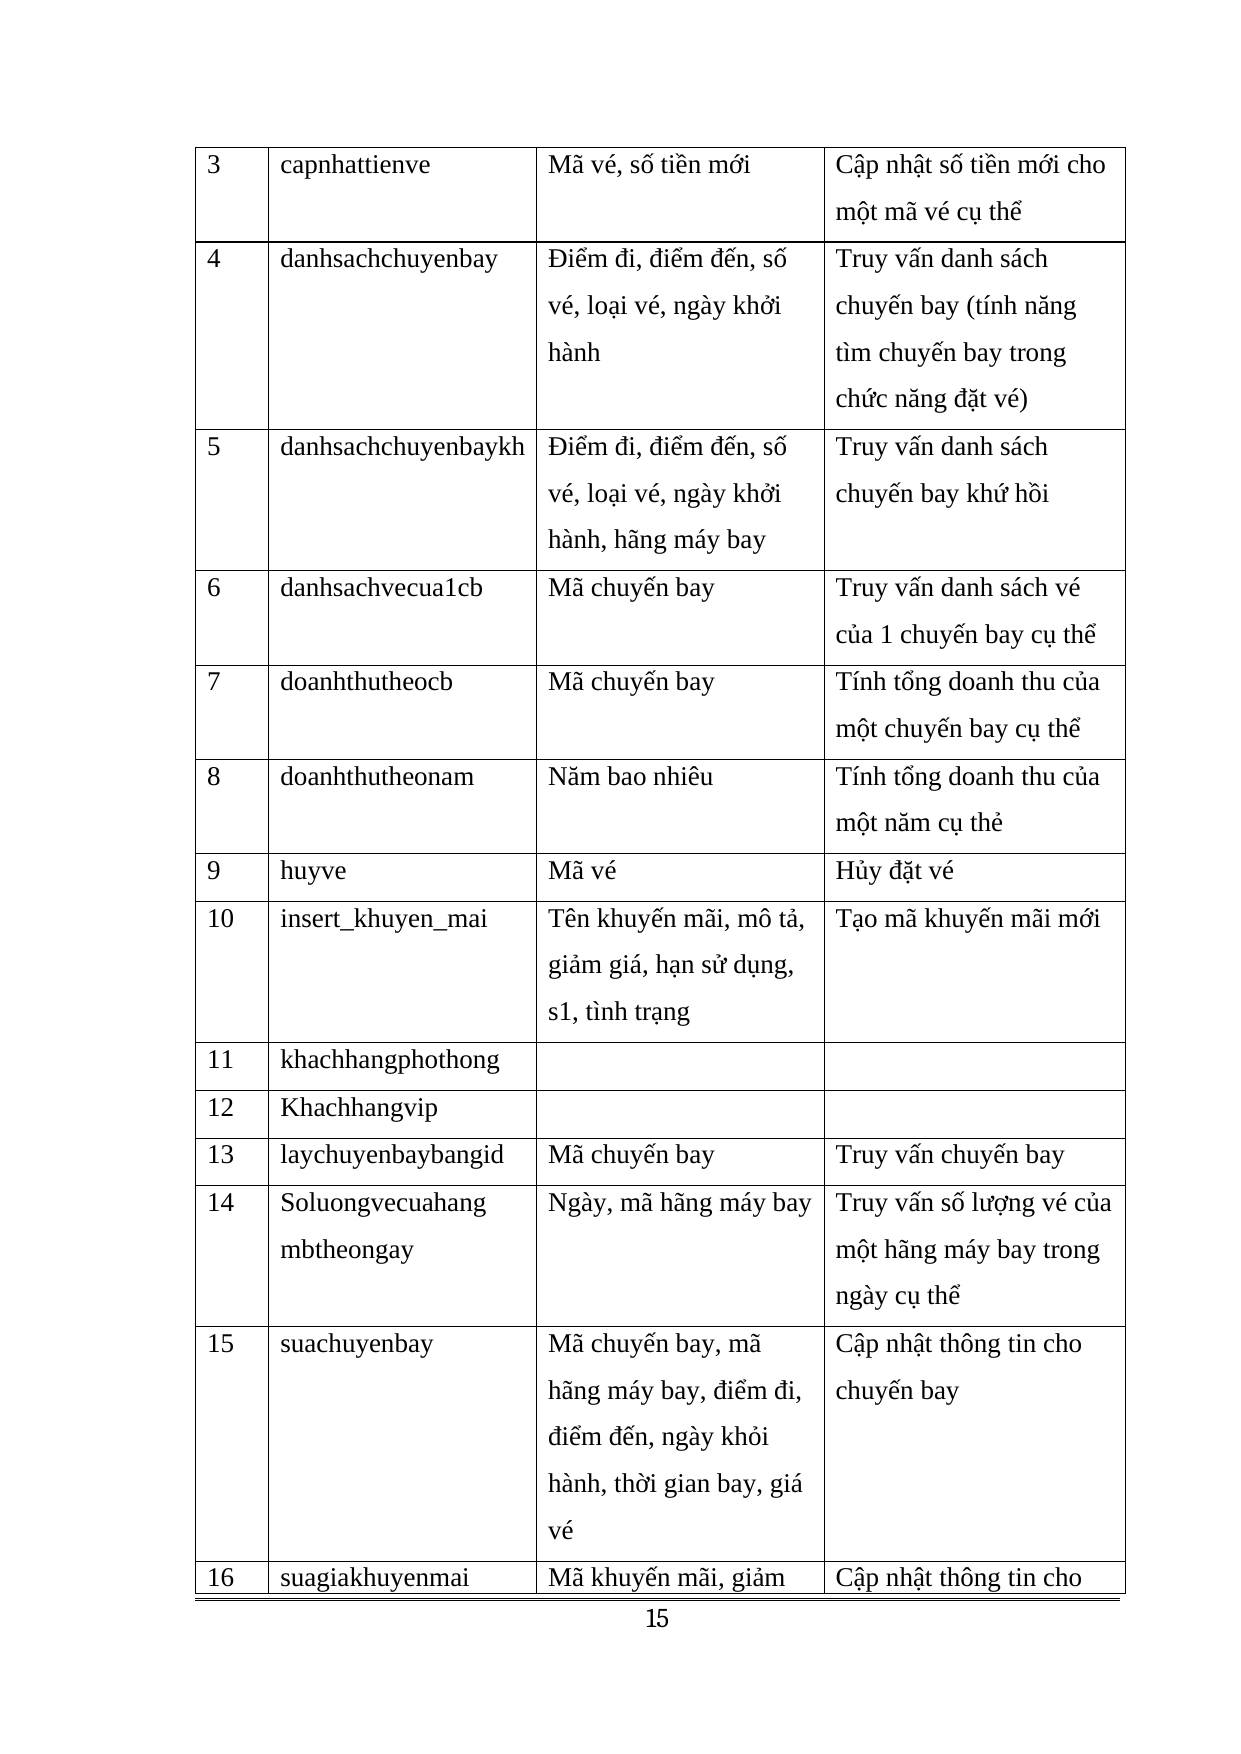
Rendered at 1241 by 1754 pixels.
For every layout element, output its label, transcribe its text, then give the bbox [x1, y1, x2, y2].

table_cell Truy vấn chuyến bay [825, 1139, 1125, 1185]
table_cell doanhthutheonam [269, 760, 536, 853]
table_cell Truy vấn danh sách vé của 1 chuyến bay cụ thể [825, 571, 1125, 664]
table_cell [825, 1091, 1125, 1137]
table_cell Mã chuyến bay [537, 571, 824, 664]
table_cell Tính tổng doanh thu của một năm cụ thẻ [825, 760, 1125, 853]
table_cell Mã chuyến bay [537, 666, 824, 759]
table_cell 11 [196, 1043, 268, 1090]
table_cell 8 [196, 760, 268, 853]
table_cell doanhthutheocb [269, 666, 536, 759]
table_cell 12 [196, 1091, 268, 1137]
table_cell 7 [196, 666, 268, 759]
table_cell danhsachchuyenbaykh [269, 430, 536, 570]
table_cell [537, 243, 824, 429]
table_cell Điểm đi, điểm đến, số vé, loại vé, ngày khởi hành, hãng máy bay [537, 430, 824, 570]
table_cell danhsachchuyenbay [269, 243, 536, 429]
table_cell insert_khuyen_mai [269, 902, 536, 1042]
table_cell Mã chuyến bay [537, 1139, 824, 1185]
table_cell khachhangphothong [269, 1043, 536, 1090]
table_cell Năm bao nhiêu [537, 760, 824, 853]
table_cell 6 [196, 571, 268, 664]
table_cell suagiakhuyenmai [269, 1562, 536, 1593]
table_cell Cập nhật số tiền mới cho một mã vé cụ thể [825, 148, 1125, 241]
table_cell [825, 1043, 1125, 1090]
table_cell Truy vấn danh sách chuyến bay khứ hồi [825, 430, 1125, 570]
table_cell capnhattienve [269, 148, 536, 241]
table_cell Mã vé [537, 854, 824, 901]
table_cell Truy vấn danh sách chuyến bay (tính năng tìm chuyến bay trong chức năng đặt vé) [825, 243, 1125, 429]
table_cell Tạo mã khuyến mãi mới [825, 902, 1125, 1042]
table_cell [537, 1091, 824, 1137]
table_cell 3 [196, 148, 268, 241]
table_cell Tên khuyến mãi, mô tả, giảm giá, hạn sử dụng, s1, tình trạng [537, 902, 824, 1042]
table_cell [825, 1562, 1125, 1593]
table_cell Cập nhật thông tin cho chuyến bay [825, 1327, 1125, 1561]
table_cell 14 [196, 1186, 268, 1326]
table_cell Ngày, mã hãng máy bay [537, 1186, 824, 1326]
table_cell laychuyenbaybangid [269, 1139, 536, 1185]
table_cell Tính tổng doanh thu của một chuyến bay cụ thể [825, 666, 1125, 759]
table_cell 16 [196, 1562, 268, 1593]
table_cell suachuyenbay [269, 1327, 536, 1561]
table_cell 4 [196, 243, 268, 429]
table_cell Mã vé, số tiền mới [537, 148, 824, 241]
table_cell Soluongvecuahang mbtheongay [269, 1186, 536, 1326]
table_cell 15 [196, 1327, 268, 1561]
table_cell 10 [196, 902, 268, 1042]
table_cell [537, 1562, 824, 1593]
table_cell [537, 1327, 824, 1561]
table_cell 13 [196, 1139, 268, 1185]
table_cell huyve [269, 854, 536, 901]
table_cell Khachhangvip [269, 1091, 536, 1137]
table_cell danhsachvecua1cb [269, 571, 536, 664]
table_cell 9 [196, 854, 268, 901]
table_cell [537, 1043, 824, 1090]
table_cell Truy vấn số lượng vé của một hãng máy bay trong ngày cụ thể [825, 1186, 1125, 1326]
table_cell 5 [196, 430, 268, 570]
table_cell Hủy đặt vé [825, 854, 1125, 901]
